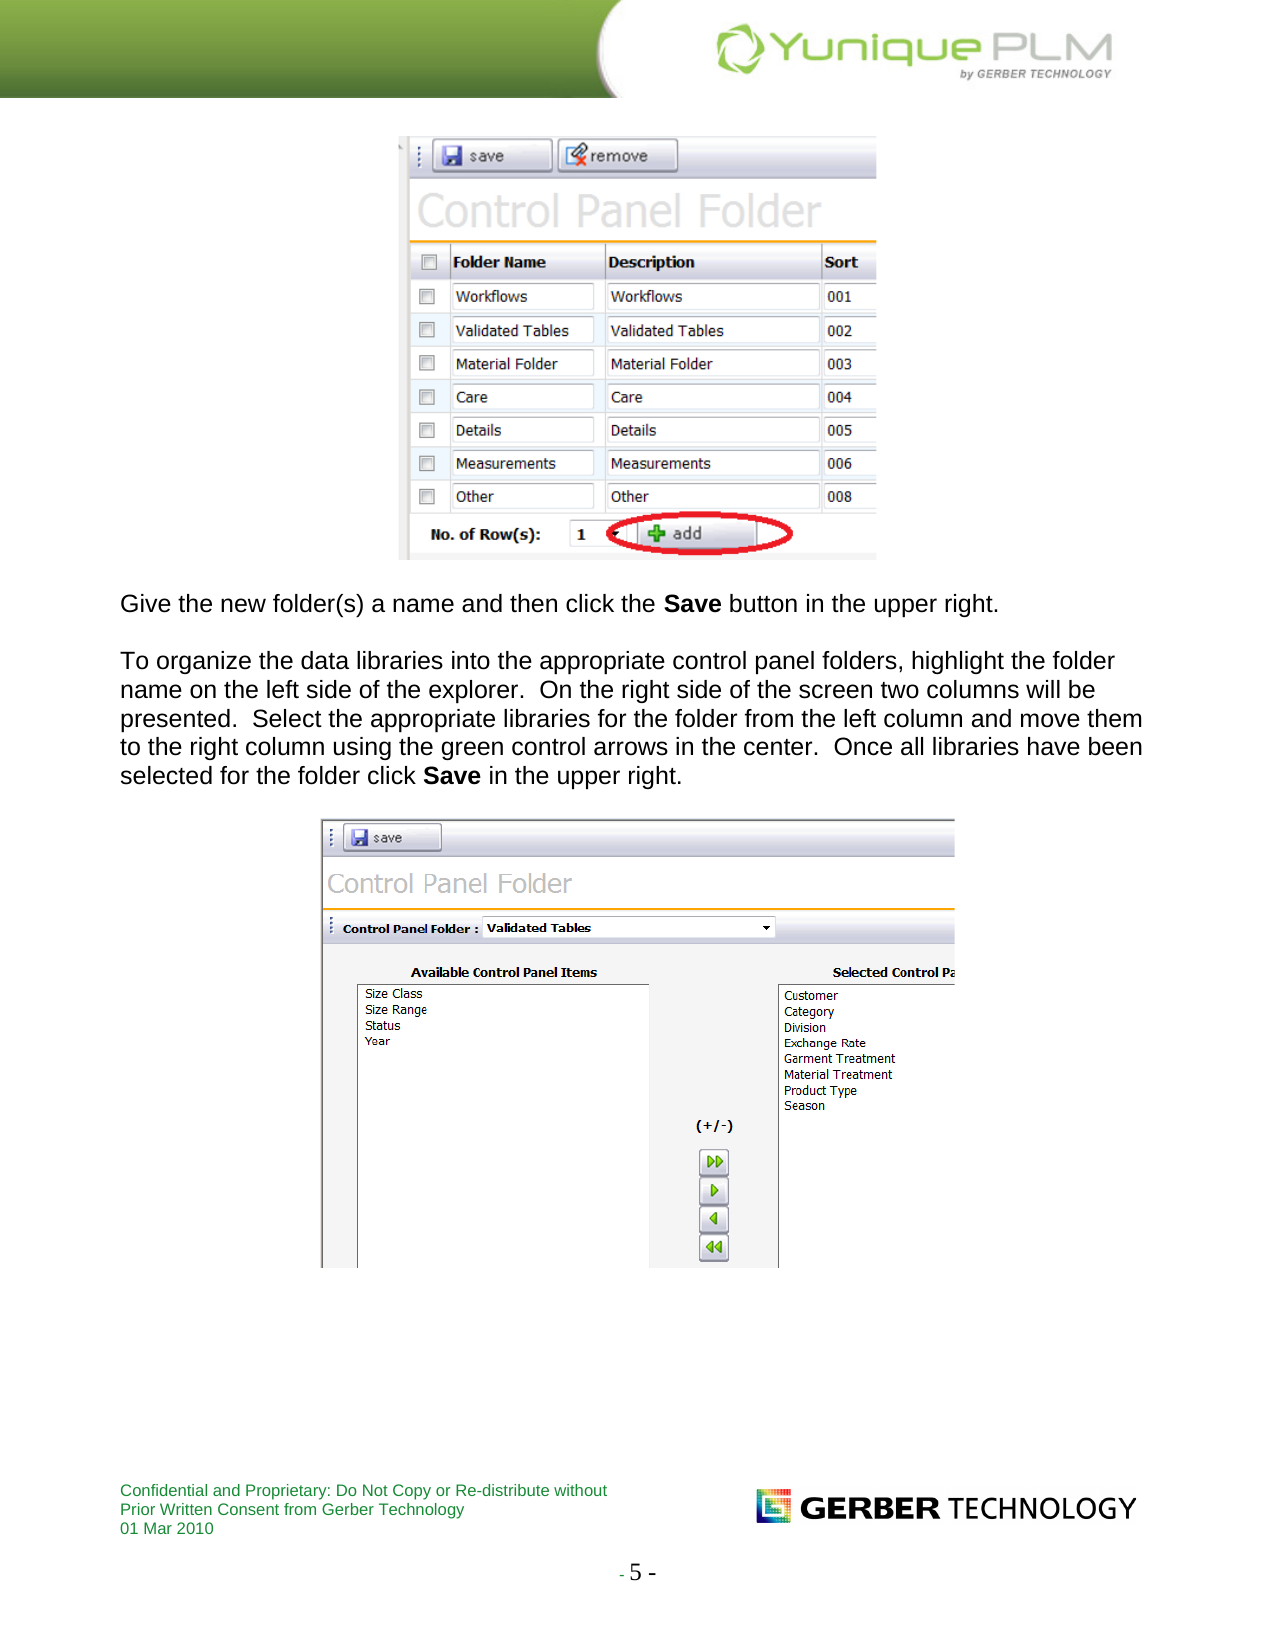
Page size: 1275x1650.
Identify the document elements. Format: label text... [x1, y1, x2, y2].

picture [398, 136, 877, 560]
picture [320, 818, 955, 1268]
picture [756, 1485, 1137, 1526]
text Give the new folder(s) a name and then click the Save button in the upper right. [120, 588, 1155, 617]
picture [703, 4, 1126, 102]
text To organize the data libraries into the appropriate control panel folders, highlight the folder name on the left side of the explorer. On the right side of the screen two columns will be presented. Select the appropriate libraries for the folder from the left column and move them to the right column using the green control arrows in the center. Once all libraries have been selected for the folder click Save in the upper right. [120, 646, 1155, 790]
picture [0, 0, 634, 98]
